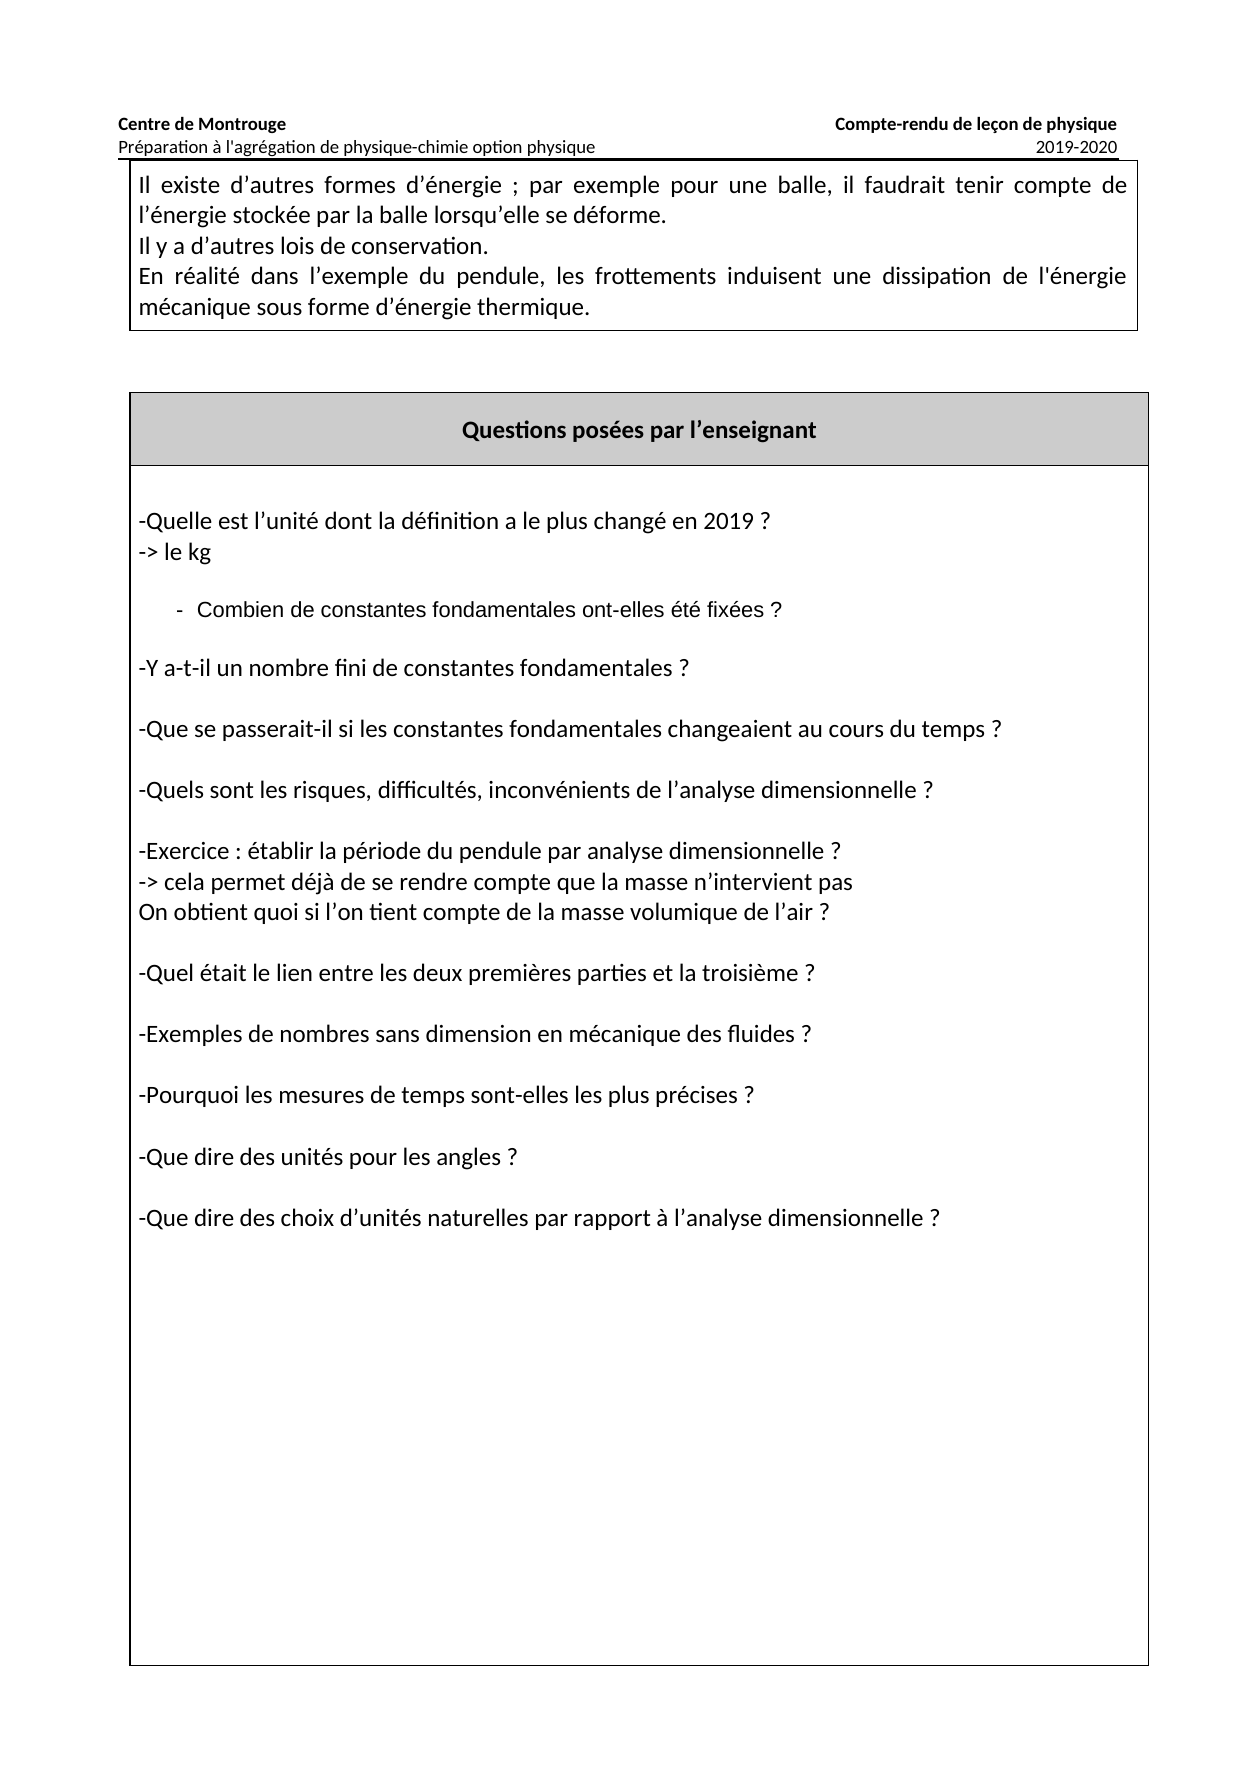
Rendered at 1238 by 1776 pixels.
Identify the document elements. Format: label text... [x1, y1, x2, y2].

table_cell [131, 466, 1148, 1665]
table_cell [131, 161, 1137, 330]
table_header Questions posées par l’enseignant [131, 393, 1148, 465]
